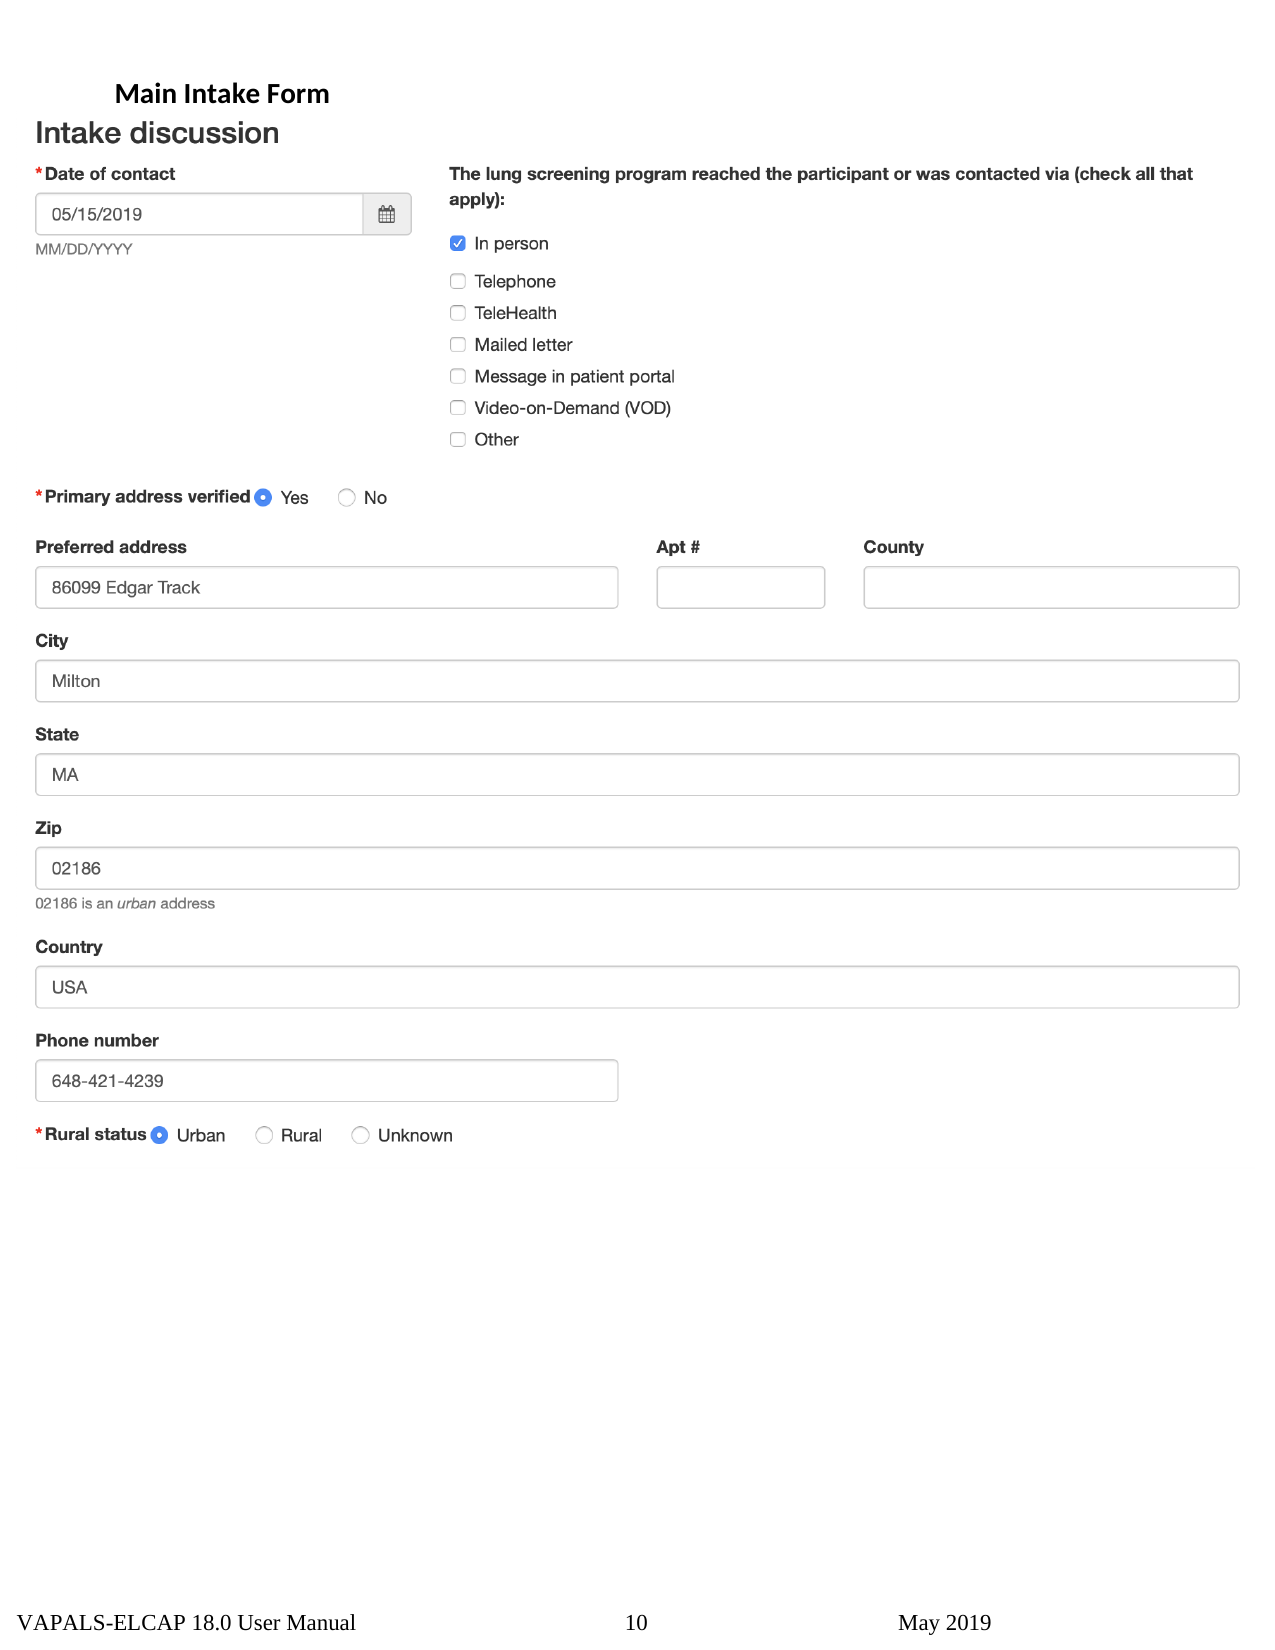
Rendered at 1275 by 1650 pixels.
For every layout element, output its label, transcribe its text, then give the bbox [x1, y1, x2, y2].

subtitle Main Intake Form [114, 75, 1256, 110]
picture [16, 110, 1256, 1169]
